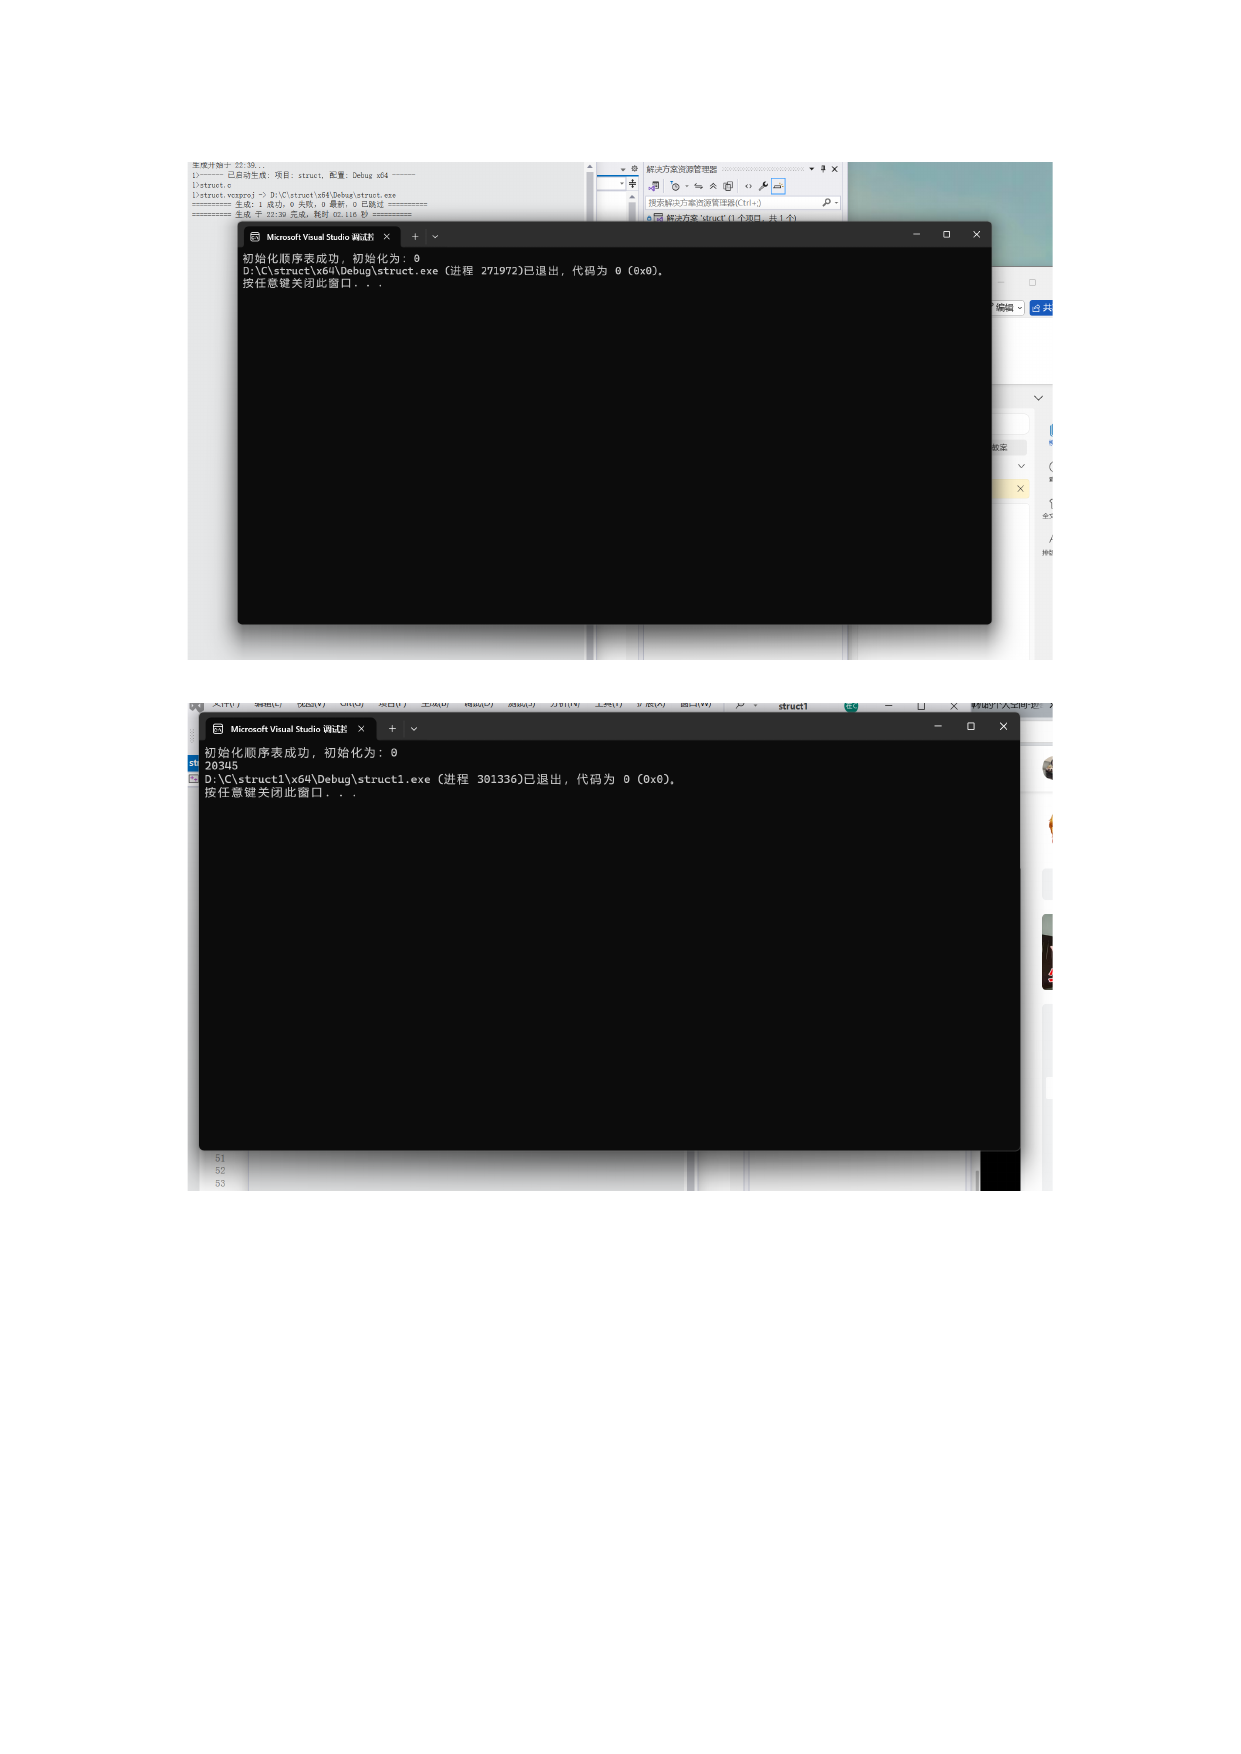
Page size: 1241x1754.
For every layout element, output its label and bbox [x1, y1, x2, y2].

picture [187, 162, 1053, 660]
picture [187, 703, 1053, 1191]
